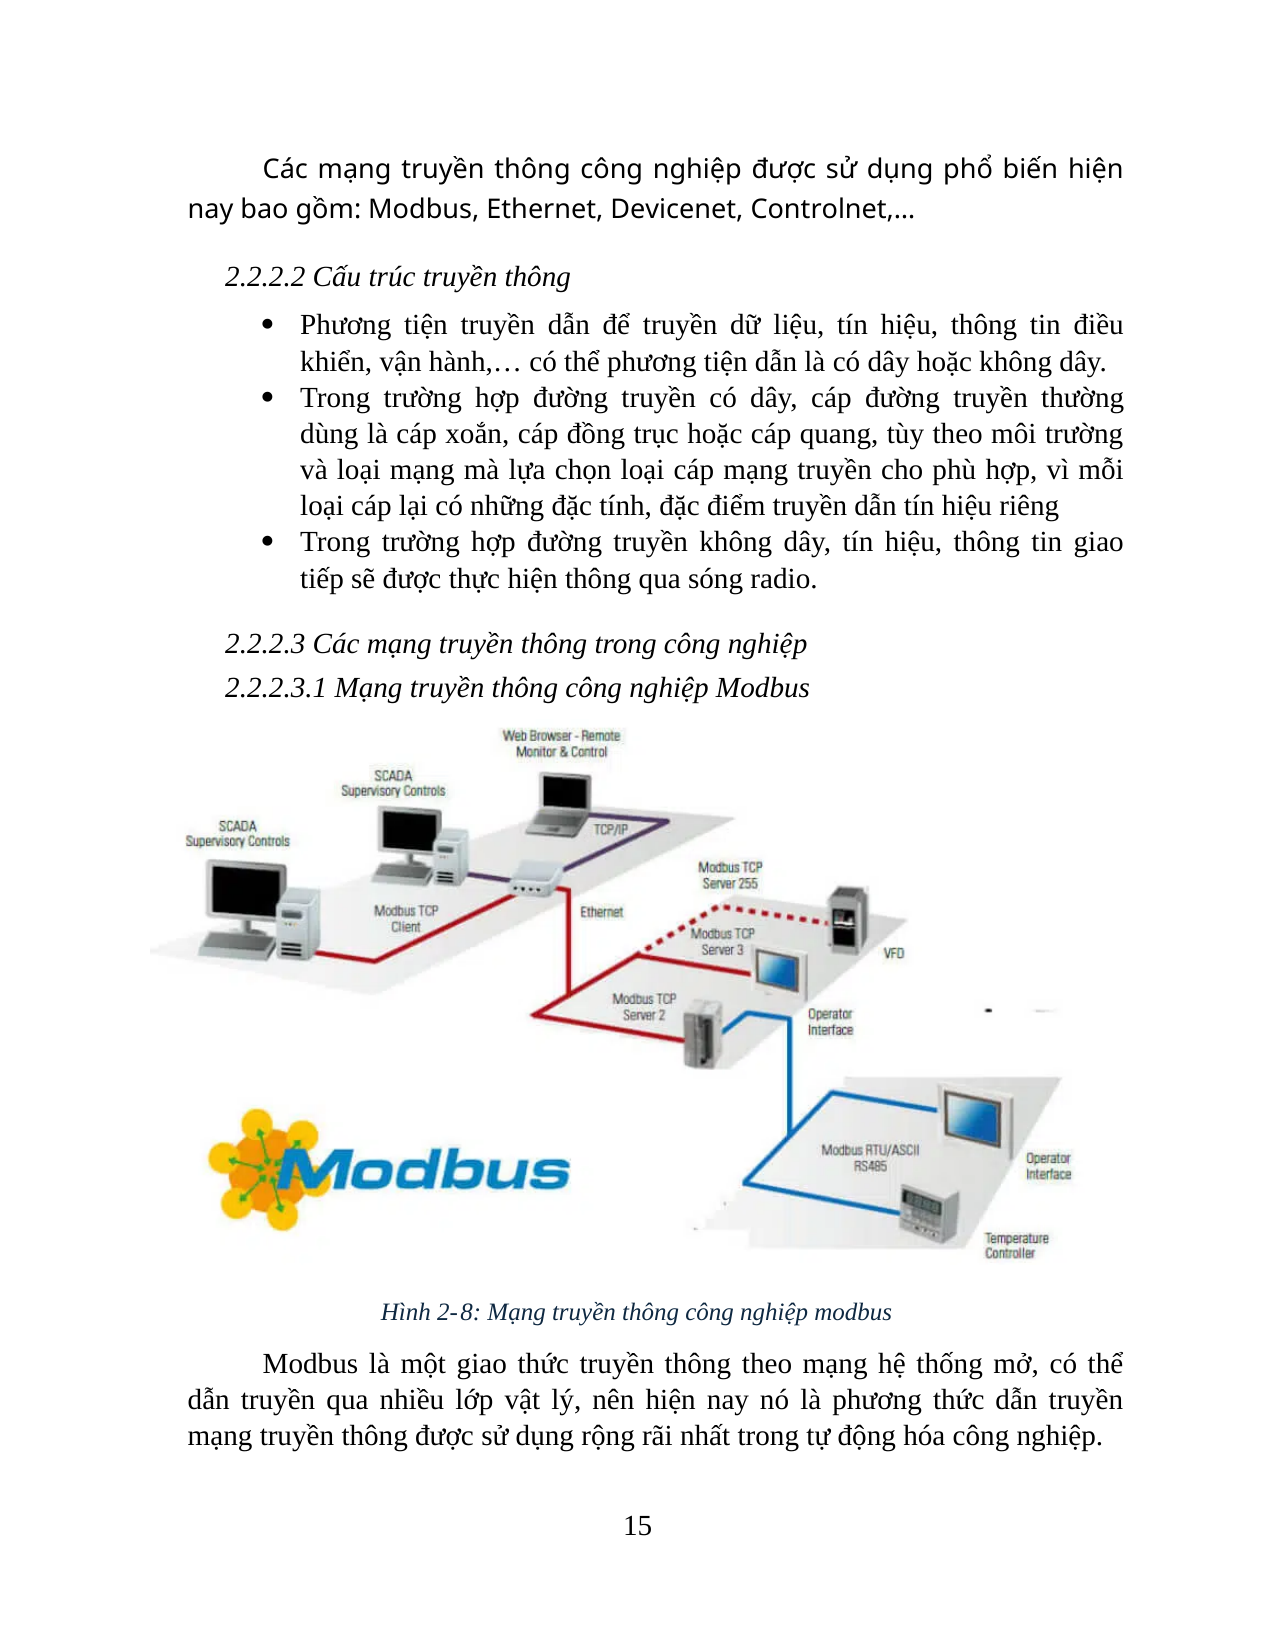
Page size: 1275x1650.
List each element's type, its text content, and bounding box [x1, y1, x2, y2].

list Trong trường hợp đường truyền không dây, tín hiệu, thông tin giao tiếp sẽ được thực hiện thông qua sóng radio. [262, 524, 1125, 594]
subtitle 2.2.2.3.1 Mạng truyền thông công nghiệp Modbus [225, 671, 1125, 704]
list Trong trường hợp đường truyền có dây, cáp đường truyền thường dùng là cáp xoắn, cáp đồng trục hoặc cáp quang, tùy theo môi trường và loại mạng mà lựa chọn loại cáp mạng truyền cho phù hợp, vì mỗi loại cáp lại có những đặc tính, đặc điểm truyền dẫn tín hiệu riêng [262, 380, 1125, 522]
picture [150, 719, 1104, 1265]
text Modbus là một giao thức truyền thông theo mạng hệ thống mở, có thể dẫn truyền qua nhiều lớp vật lý, nên hiện nay nó là phương thức dẫn truyền mạng truyền thông được sử dụng rộng rãi nhất trong tự động hóa công nghiệp. [187, 1346, 1125, 1452]
list Phương tiện truyền dẫn để truyền dữ liệu, tín hiệu, thông tin điều khiển, vận hành,… có thể phương tiện dẫn là có dây hoặc không dây. [262, 307, 1125, 377]
subtitle 2.2.2.3 Các mạng truyền thông trong công nghiệp [225, 626, 1125, 659]
subtitle 2.2.2.2 Cấu trúc truyền thông [225, 259, 1125, 292]
text Các mạng truyền thông công nghiệp được sử dụng phổ biến hiện nay bao gồm: Modbus, Ethernet, Devicenet, Controlnet,… [187, 150, 1125, 227]
text Hình 2-8: Mạng truyền thông công nghiệp modbus [150, 1297, 1125, 1325]
